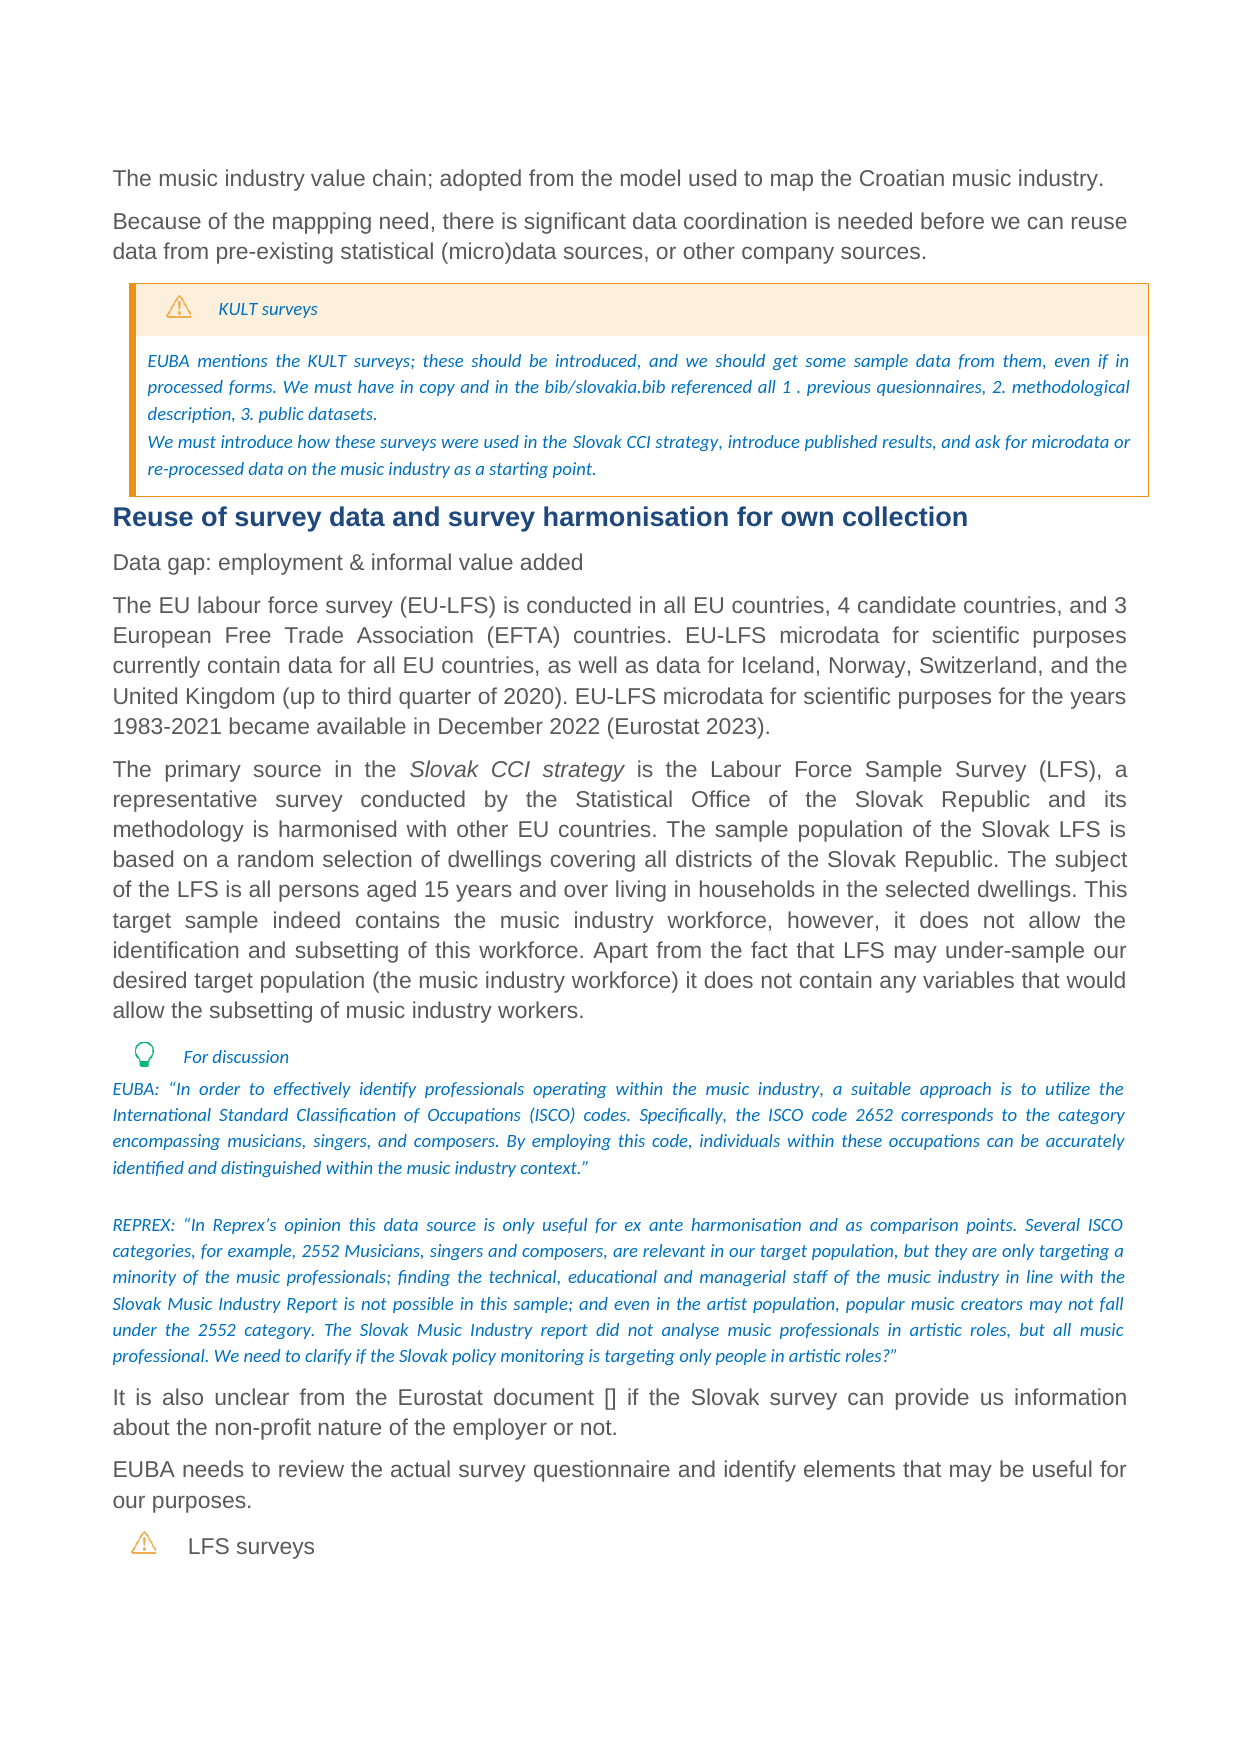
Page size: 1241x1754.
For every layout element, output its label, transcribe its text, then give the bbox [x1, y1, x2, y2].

text Because of the mappping need, there is significant data coordination is needed before we can reuse data from pre-existing statistical (micro)data sources, or other company sources. [112, 208, 1128, 265]
table_cell EUBA mentions the KULT surveys; these should be introduced, and we should get some sample data from them, even if in processed forms. We must have in copy and in the bib/slovakia.bib referenced all 1 . previous quesionnaires, 2. methodological description, 3. public datasets. We must introduce how these surveys were used in the Slovak CCI strategy, introduce published results, and ask for microdata or re-processed data on the music industry as a starting point. [136, 336, 1148, 496]
picture [131, 1042, 157, 1067]
picture [131, 1529, 157, 1555]
text The primary source in the Slovak CCI strategy is the Labour Force Sample Survey (LFS), a representative survey conducted by the Statistical Office of the Slovak Republic and its methodology is harmonised with other EU countries. The sample population of the Slovak LFS is based on a random selection of dwellings covering all districts of the Slovak Republic. The subject of the LFS is all persons aged 15 years and over living in households in the selected dwellings. This target sample indeed contains the music industry workforce, however, it does not allow the identification and subsetting of this workforce. Apart from the fact that LFS may under-sample our desired target population (the music industry workforce) it does not contain any variables that would allow the subsetting of music industry workers. [112, 756, 1128, 1024]
table_header KULT surveys [136, 284, 1148, 336]
subtitle Reuse of survey data and survey harmonisation for own collection [112, 501, 1128, 532]
picture [166, 293, 192, 319]
